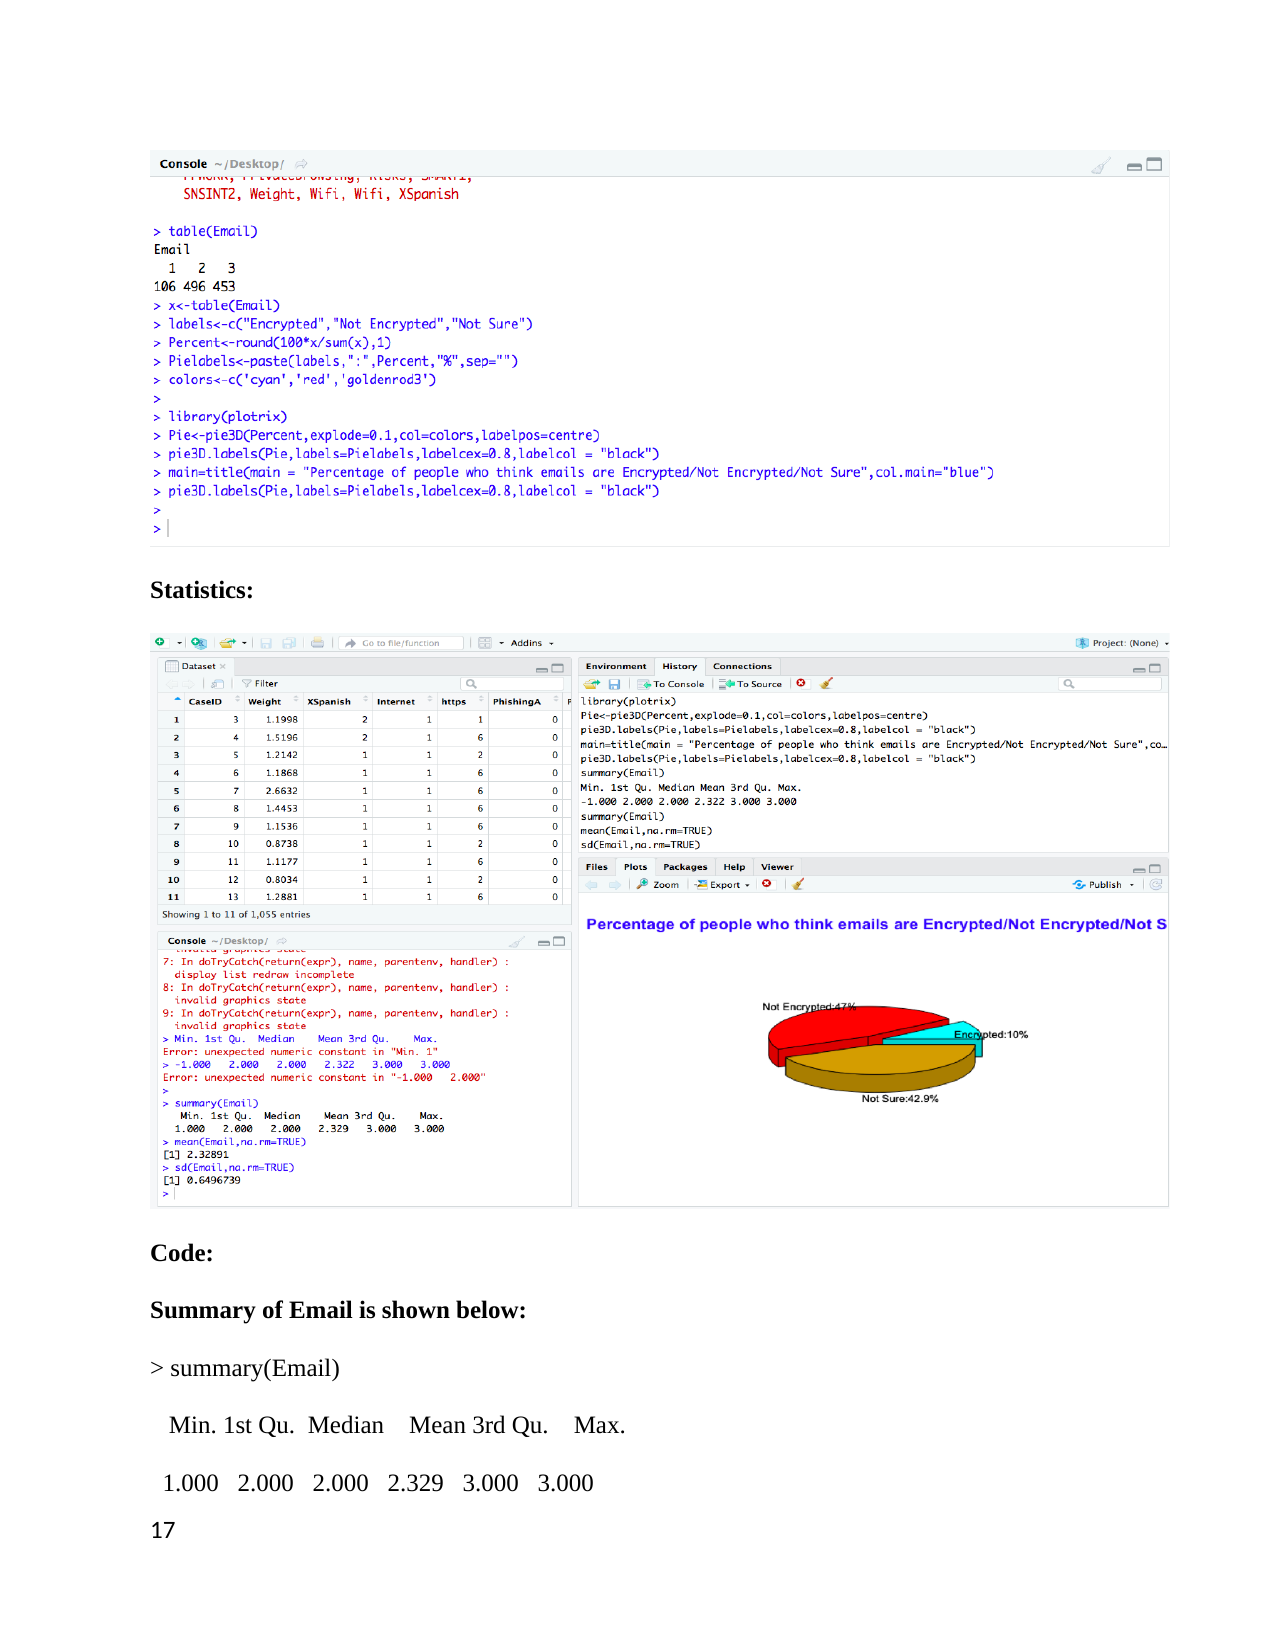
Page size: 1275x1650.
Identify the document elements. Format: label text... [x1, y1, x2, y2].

text > summary(Email) [150, 1353, 1125, 1381]
text Statistics: [150, 576, 1125, 604]
text Summary of Email is shown below: [150, 1295, 1125, 1324]
picture [150, 150, 1170, 547]
text Code: [150, 1238, 1125, 1266]
picture [150, 633, 1170, 1209]
text Min. 1st Qu. Median Mean 3rd Qu. Max. [150, 1410, 1125, 1439]
text 1.000 2.000 2.000 2.329 3.000 3.000 [150, 1468, 1125, 1496]
